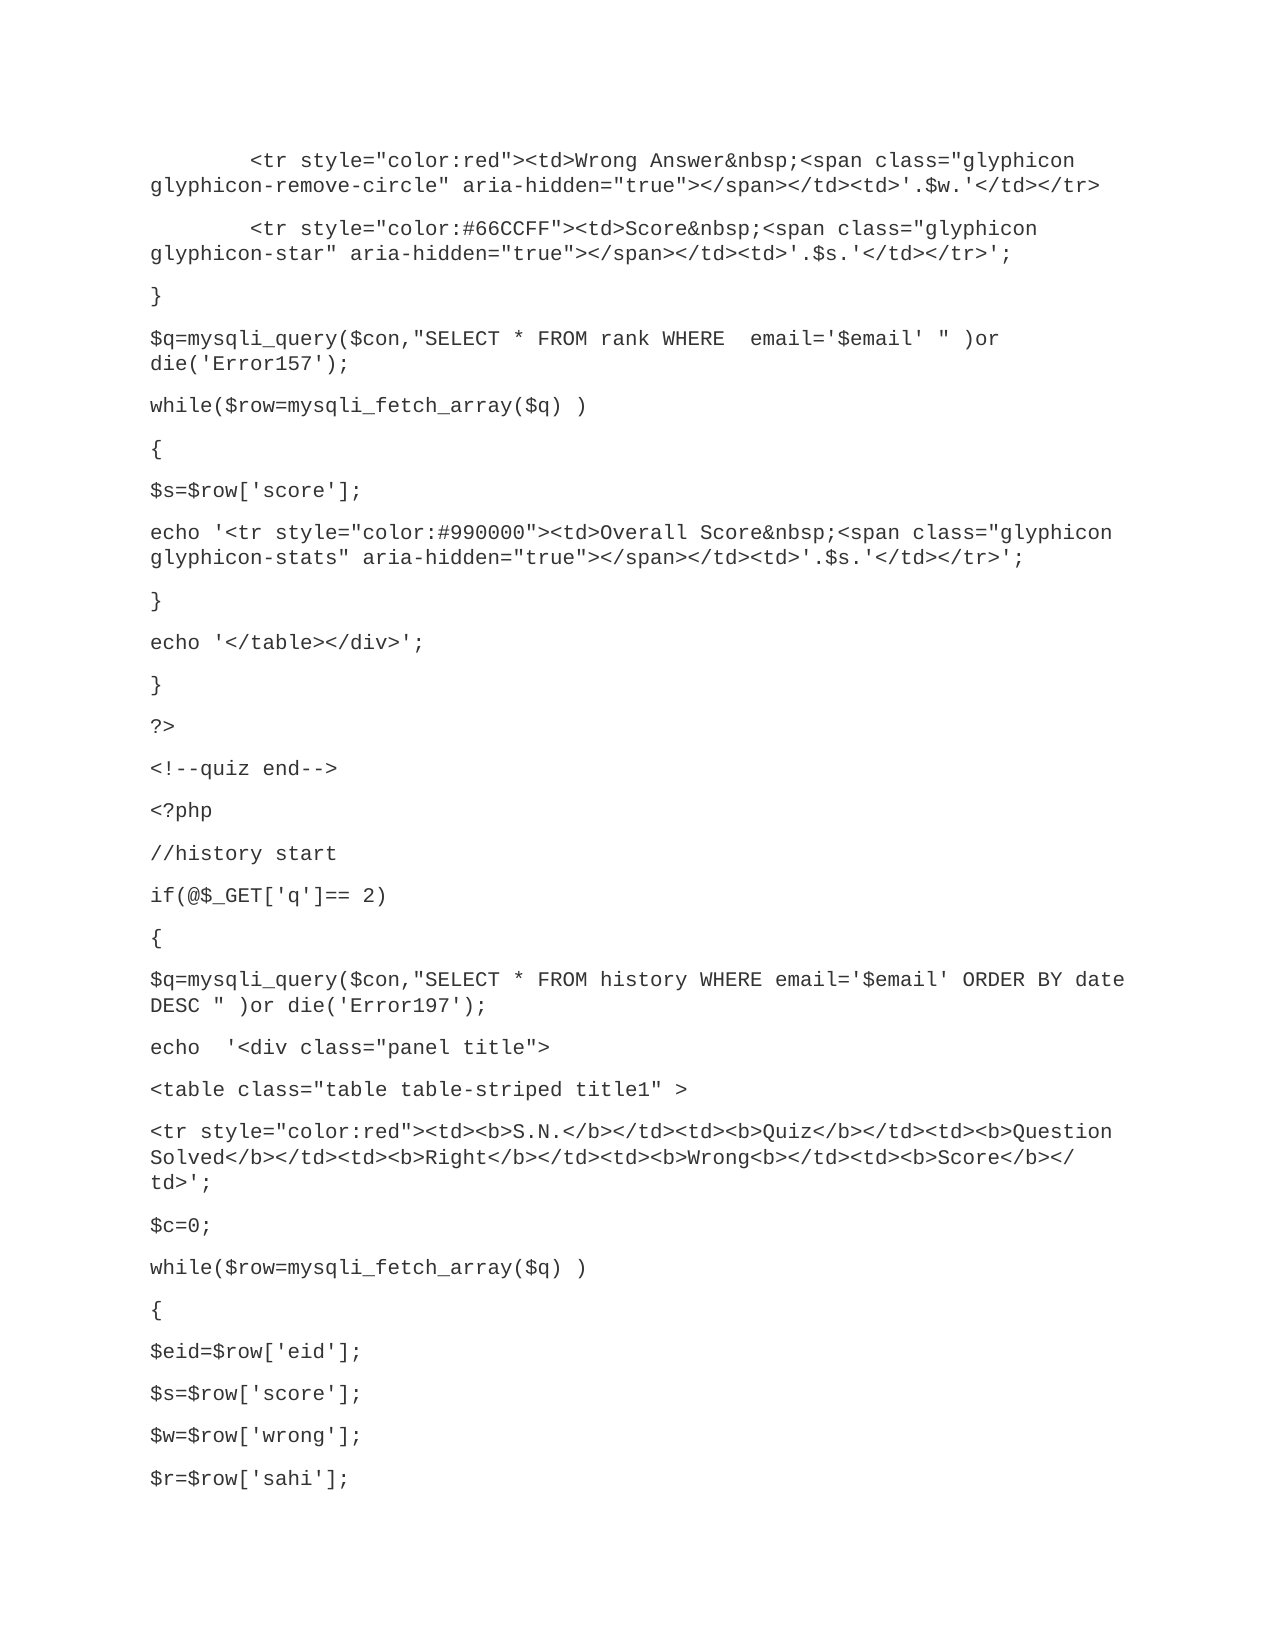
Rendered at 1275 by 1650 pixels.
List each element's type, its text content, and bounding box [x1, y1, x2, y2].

text echo '<div class="panel title"> [150, 1037, 1125, 1061]
text //history start [150, 843, 1125, 866]
text { [150, 437, 1125, 461]
text while($row=mysqli_fetch_array($q) ) [150, 395, 1125, 419]
text { [150, 927, 1125, 951]
text $s=$row['score']; [150, 480, 1125, 503]
text $q=mysqli_query($con,"SELECT * FROM history WHERE email='$email' ORDER BY date DESC " )or die('Error197'); [150, 969, 1125, 1018]
text $q=mysqli_query($con,"SELECT * FROM rank WHERE email='$email' " )or die('Error157'); [150, 328, 1125, 377]
text <!--quiz end--> [150, 758, 1125, 782]
text echo '<tr style="color:#990000"><td>Overall Score&nbsp;<span class="glyphicon glyphicon-stats" aria-hidden="true"></span></td><td>'.$s.'</td></tr>'; [150, 522, 1125, 571]
text ?> [150, 716, 1125, 740]
text } [150, 589, 1125, 613]
text echo '</table></div>'; [150, 632, 1125, 655]
text if(@$_GET['q']== 2) [150, 885, 1125, 908]
text <tr style="color:#66CCFF"><td>Score&nbsp;<span class="glyphicon glyphicon-star" aria-hidden="true"></span></td><td>'.$s.'</td></tr>'; [150, 218, 1125, 267]
text } [150, 285, 1125, 309]
text } [150, 674, 1125, 698]
text $c=0; [150, 1214, 1125, 1238]
text $eid=$row['eid']; [150, 1341, 1125, 1365]
text $s=$row['score']; [150, 1383, 1125, 1407]
text <tr style="color:red"><td><b>S.N.</b></td><td><b>Quiz</b></td><td><b>Question Solved</b></td><td><b>Right</b></td><td><b>Wrong<b></td><td><b>Score</b></td>'; [150, 1121, 1125, 1196]
text <tr style="color:red"><td>Wrong Answer&nbsp;<span class="glyphicon glyphicon-remove-circle" aria-hidden="true"></span></td><td>'.$w.'</td></tr> [150, 150, 1125, 199]
text $w=$row['wrong']; [150, 1426, 1125, 1449]
text { [150, 1299, 1125, 1323]
text $r=$row['sahi']; [150, 1468, 1125, 1491]
text <?php [150, 801, 1125, 824]
text <table class="table table-striped title1" > [150, 1079, 1125, 1103]
text while($row=mysqli_fetch_array($q) ) [150, 1257, 1125, 1280]
